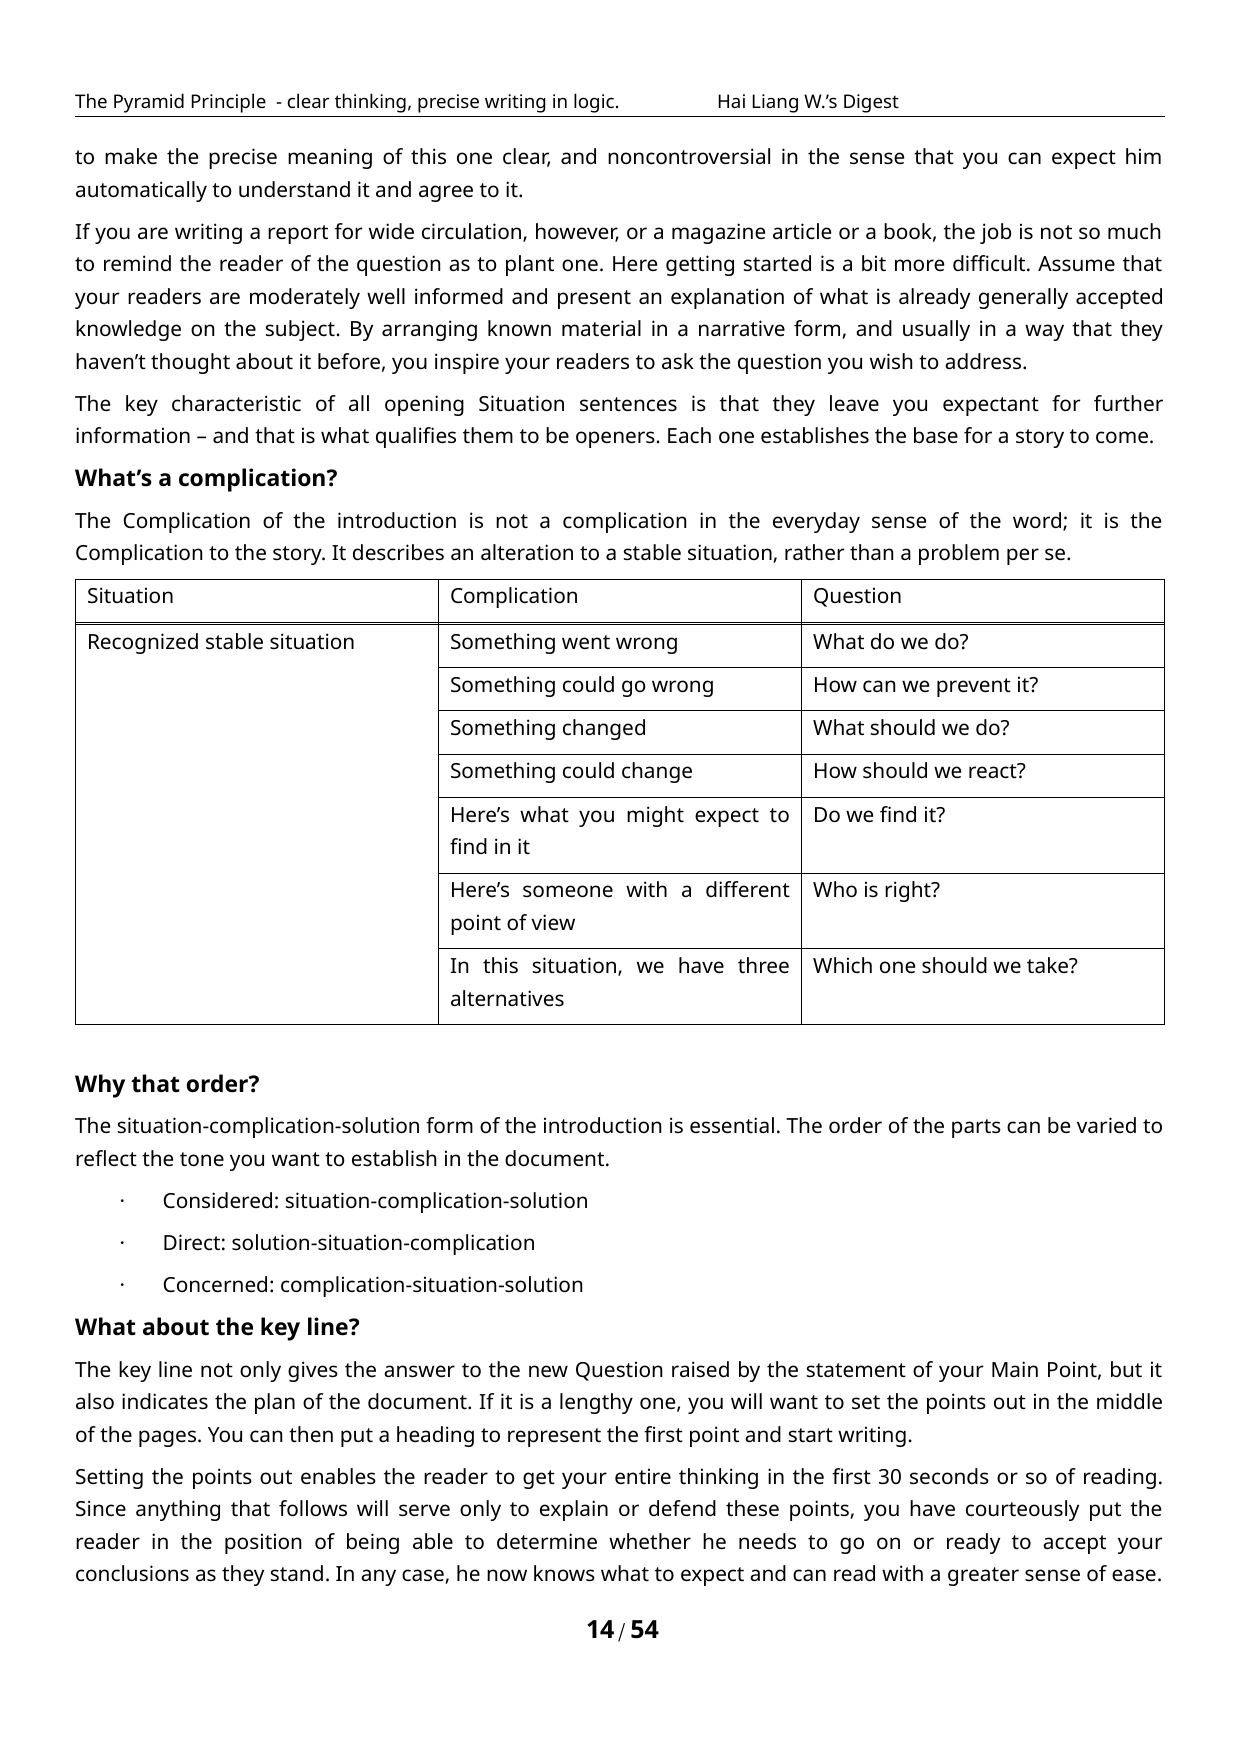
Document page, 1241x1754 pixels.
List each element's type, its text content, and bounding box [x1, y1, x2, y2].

table_header Complication [439, 580, 801, 622]
table_cell Something changed [439, 711, 801, 754]
table_header Situation [76, 580, 438, 622]
table_cell Something could change [439, 755, 801, 797]
table_header Question [802, 580, 1164, 622]
table_cell Something could go wrong [439, 668, 801, 710]
text The key line not only gives the answer to the new Question raised by the statement of your Main Point, but it also indicates the plan of the document. If it is a lengthy one, you will want to set the points out in the middle of the pages. You can then put a heading to represent the first point and start writing. [75, 1353, 1165, 1450]
text The Complication of the introduction is not a complication in the everyday sense of the word; it is the Complication to the story. It describes an alteration to a stable situation, rather than a problem per se. [75, 504, 1165, 569]
text If you are writing a report for wide circulation, however, or a magazine article or a book, the job is not so much to remind the reader of the question as to plant one. Here getting started is a bit more difficult. Assume that your readers are moderately well informed and present an explanation of what is already generally accepted knowledge on the subject. By arranging known material in a narrative form, and usually in a way that they haven’t thought about it before, you inspire your readers to ask the question you wish to address. [75, 215, 1165, 377]
table_cell Here’s what you might expect to find in it [439, 798, 801, 873]
table_cell Something went wrong [439, 625, 801, 667]
table_cell What should we do? [802, 711, 1164, 754]
text The key characteristic of all opening Situation sentences is that they leave you expectant for further information – and that is what qualifies them to be openers. Each one establishes the base for a story to come. [75, 387, 1165, 452]
table_cell What do we do? [802, 625, 1164, 667]
table_cell How can we prevent it? [802, 668, 1164, 710]
subtitle Why that order? [75, 1067, 1165, 1100]
list Considered: situation-complication-solution [119, 1184, 1165, 1217]
text The situation-complication-solution form of the introduction is essential. The order of the parts can be varied to reflect the tone you want to establish in the document. [75, 1109, 1165, 1174]
table_cell Do we find it? [802, 798, 1164, 873]
table_cell Which one should we take? [802, 949, 1164, 1024]
table_cell Here’s someone with a different point of view [439, 874, 801, 948]
text Setting the points out enables the reader to get your entire thinking in the first 30 seconds or so of reading. Since anything that follows will serve only to explain or defend these points, you have courteously put the reader in the position of being able to determine whether he needs to go on or ready to accept your conclusions as they stand. In any case, he now knows what to expect and can read with a greater sense of ease. [75, 1460, 1165, 1590]
table_cell Who is right? [802, 874, 1164, 948]
table_cell In this situation, we have three alternatives [439, 949, 801, 1024]
list Direct: solution-situation-complication [119, 1226, 1165, 1259]
list Concerned: complication-situation-solution [119, 1268, 1165, 1301]
table_cell Recognized stable situation [76, 625, 438, 1024]
table_cell How should we react? [802, 755, 1164, 797]
subtitle What’s a complication? [75, 462, 1165, 494]
subtitle What about the key line? [75, 1311, 1165, 1343]
